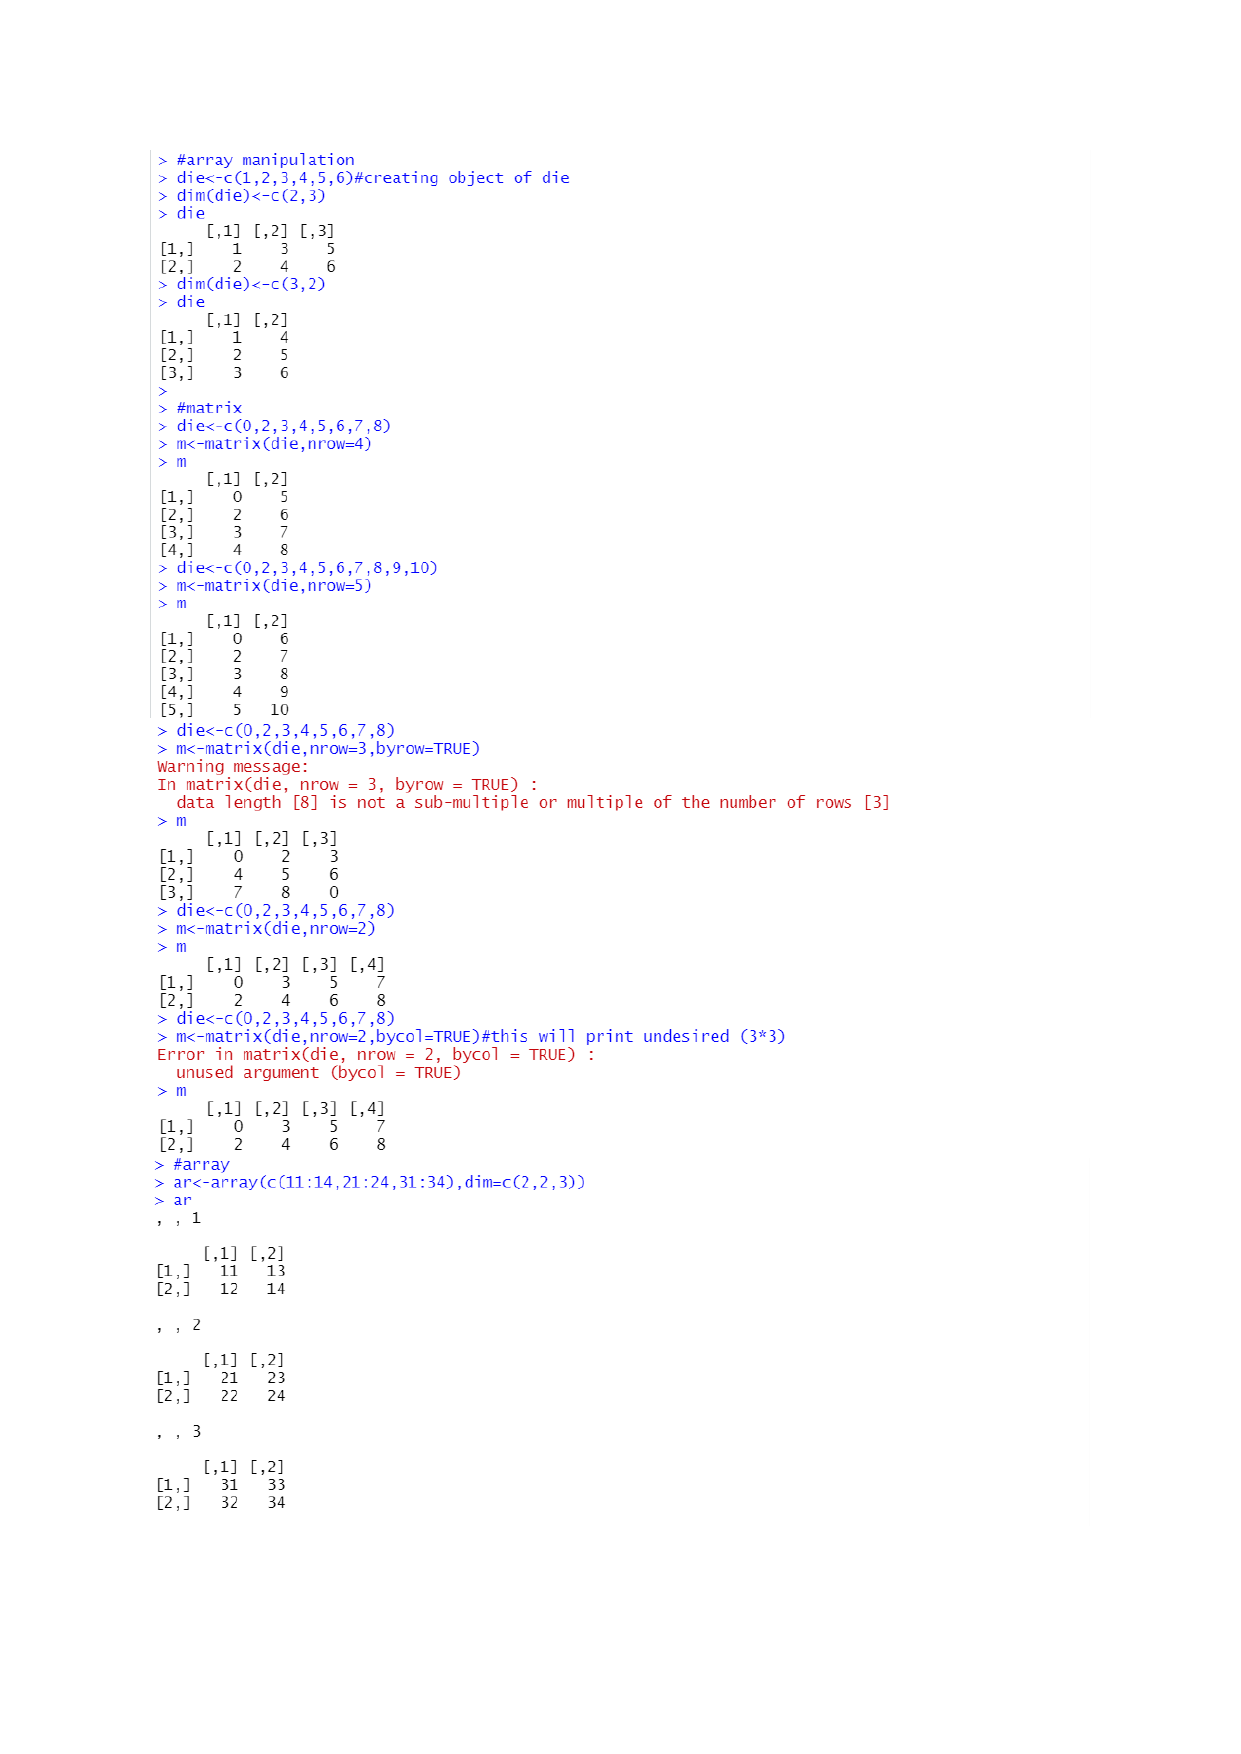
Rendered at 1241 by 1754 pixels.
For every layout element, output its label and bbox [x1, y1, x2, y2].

picture [150, 150, 1091, 718]
picture [150, 1158, 1090, 1526]
picture [150, 720, 1091, 1156]
